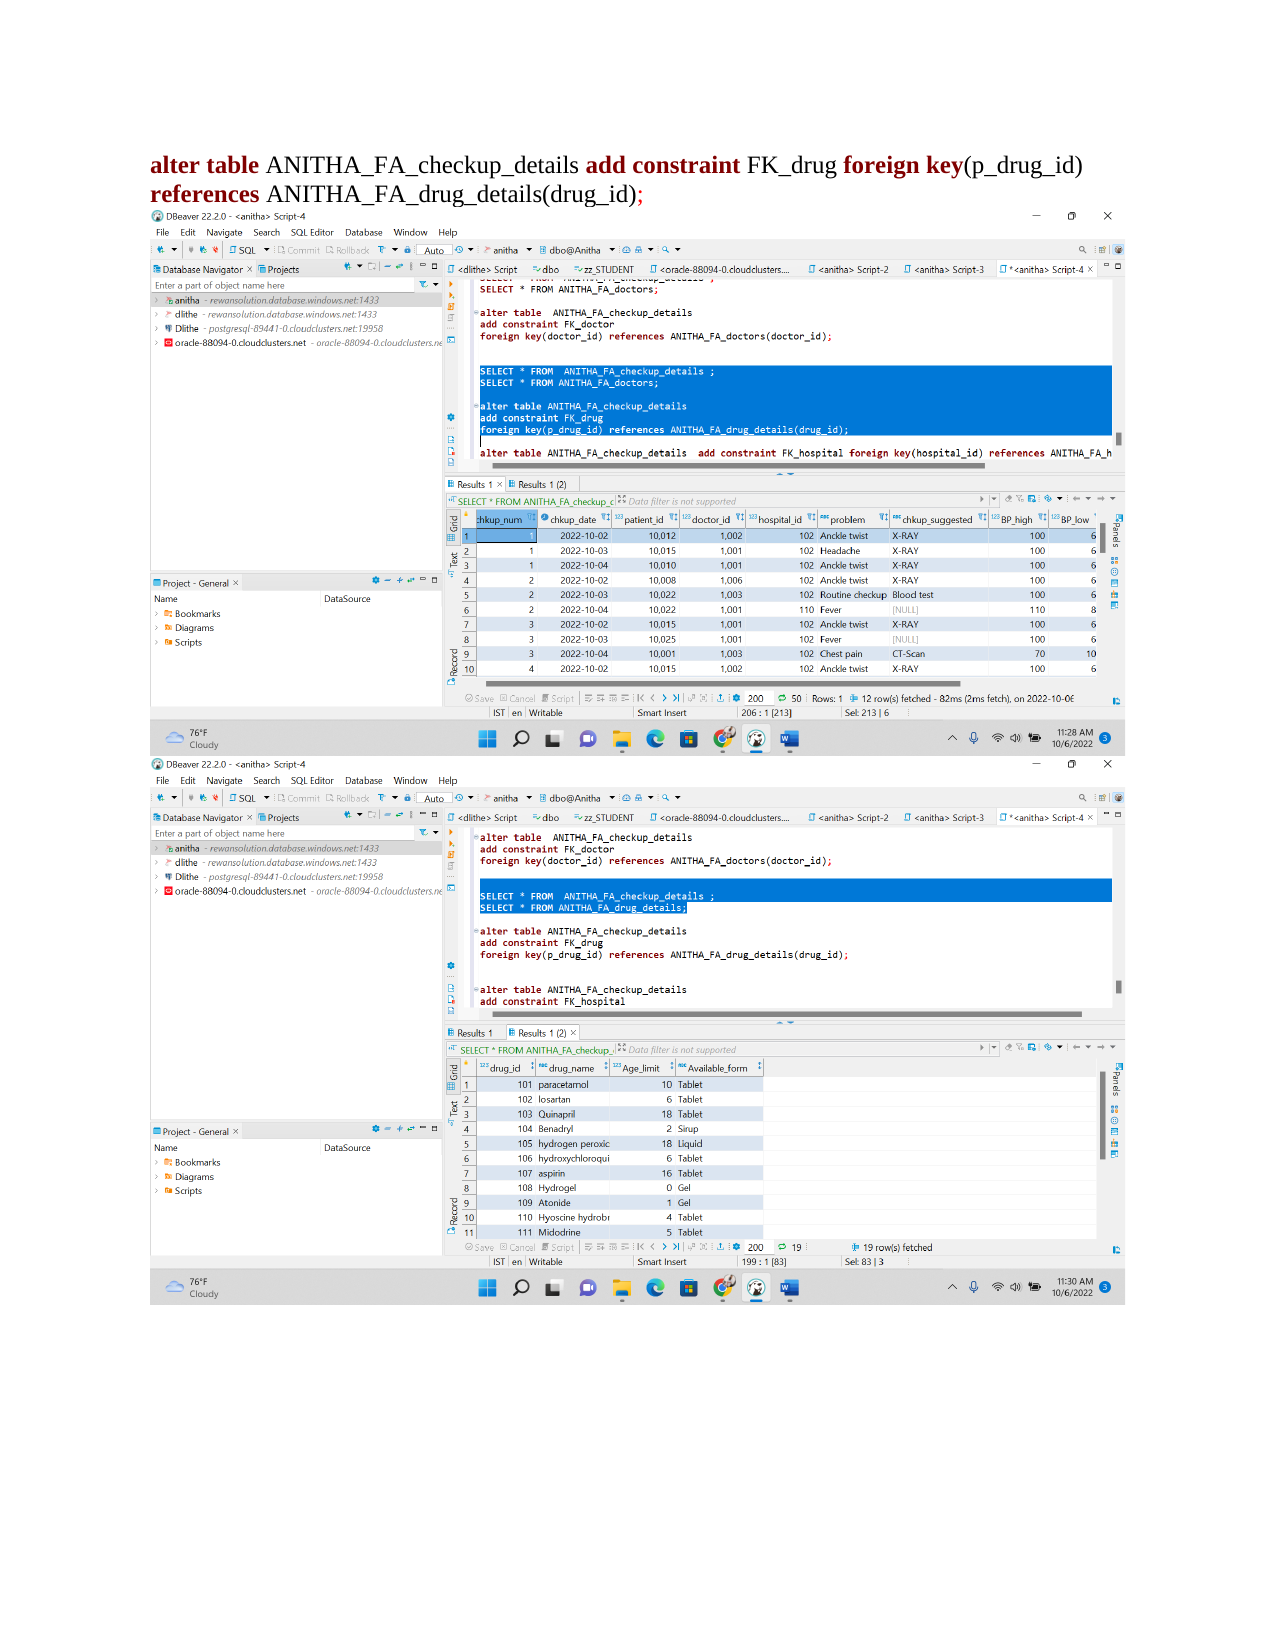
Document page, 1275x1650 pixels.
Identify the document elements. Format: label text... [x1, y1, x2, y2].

text alter table ANITHA_FA_checkup_details add constraint FK_drug foreign key(p_drug_id) references ANITHA_FA_drug_details(drug_id); [150, 150, 1125, 207]
picture [150, 207, 1125, 1305]
